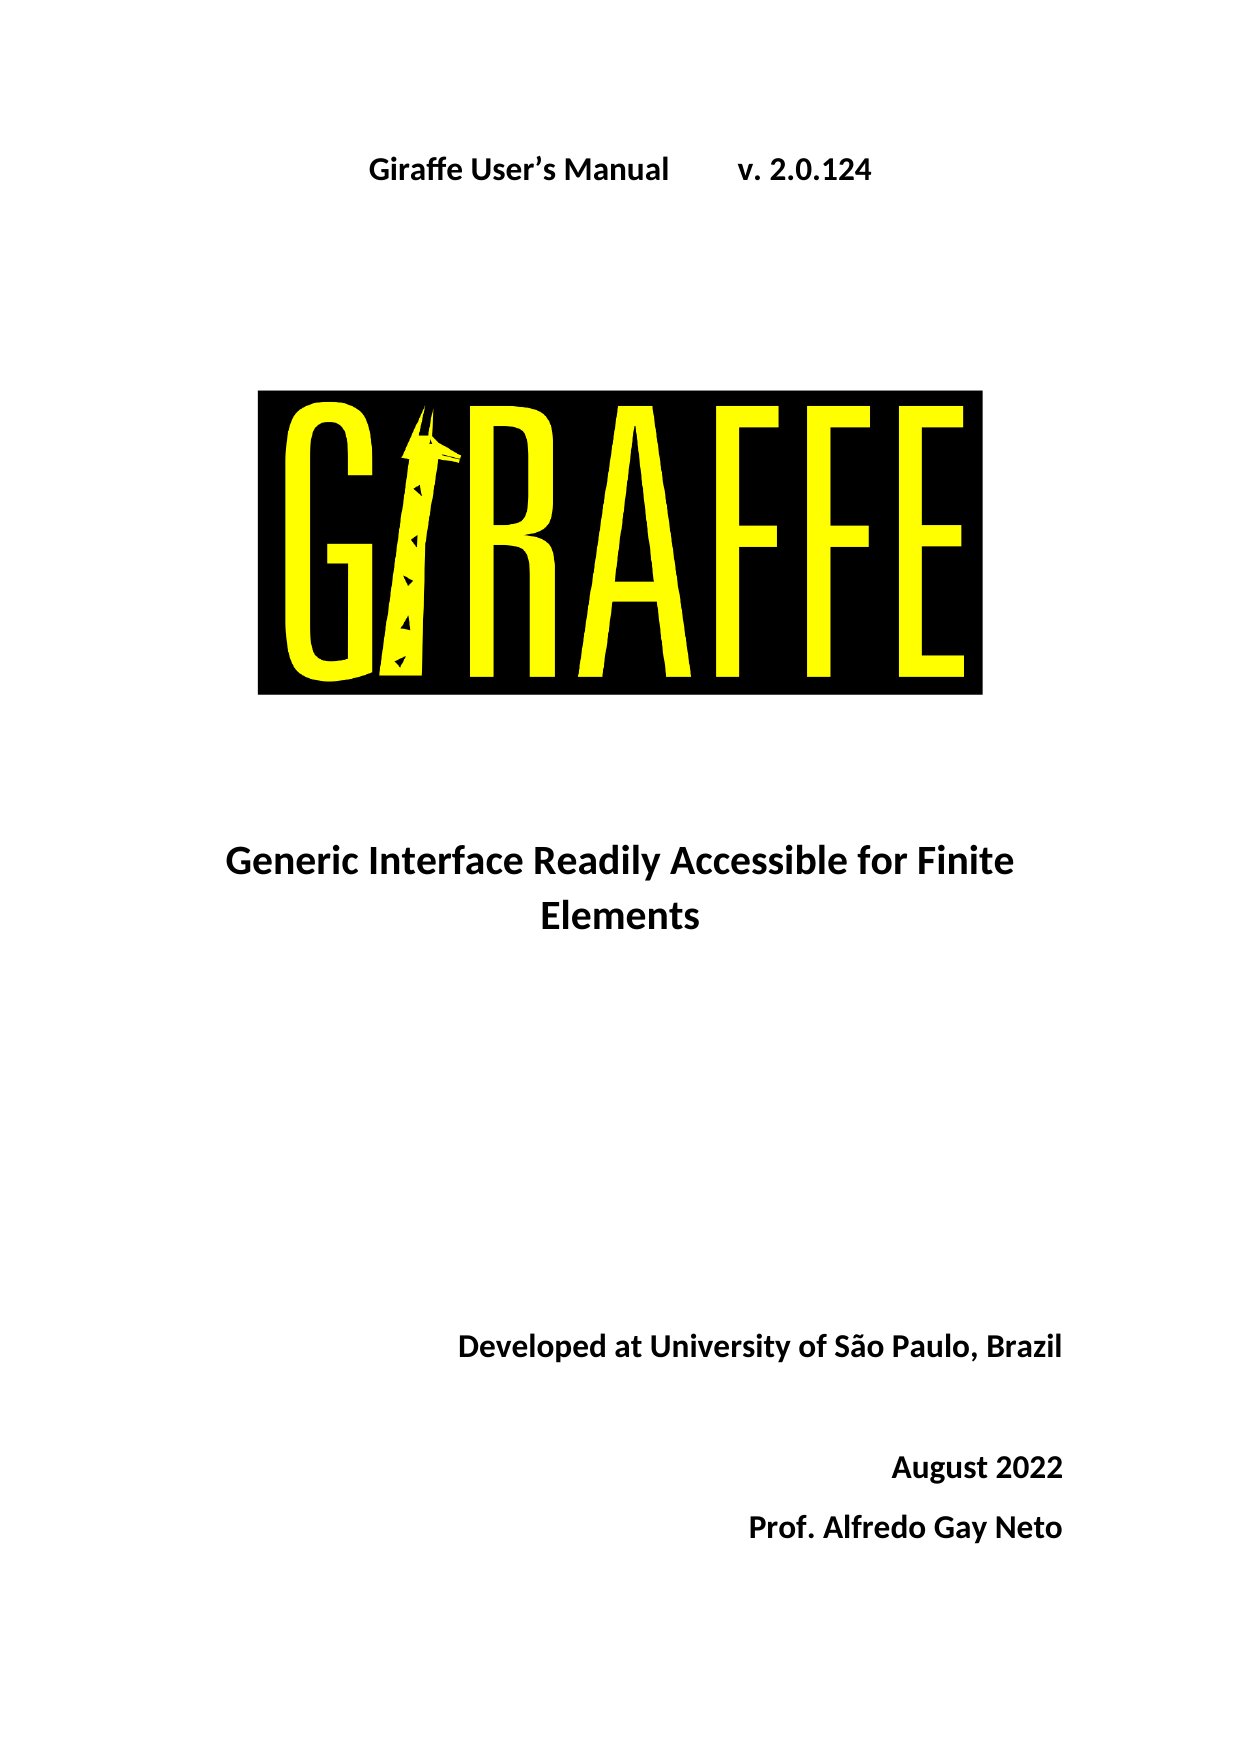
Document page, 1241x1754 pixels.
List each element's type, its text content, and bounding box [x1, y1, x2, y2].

text Generic Interface Readily Accessible for Finite Elements [177, 834, 1063, 940]
text August 2022 [177, 1446, 1063, 1487]
text Developed at University of São Paulo, Brazil [177, 1324, 1063, 1365]
text Prof. Alfredo Gay Neto [177, 1506, 1063, 1547]
picture [257, 390, 983, 695]
text Giraffe User’s Manual v. 2.0.124 [177, 148, 1063, 188]
